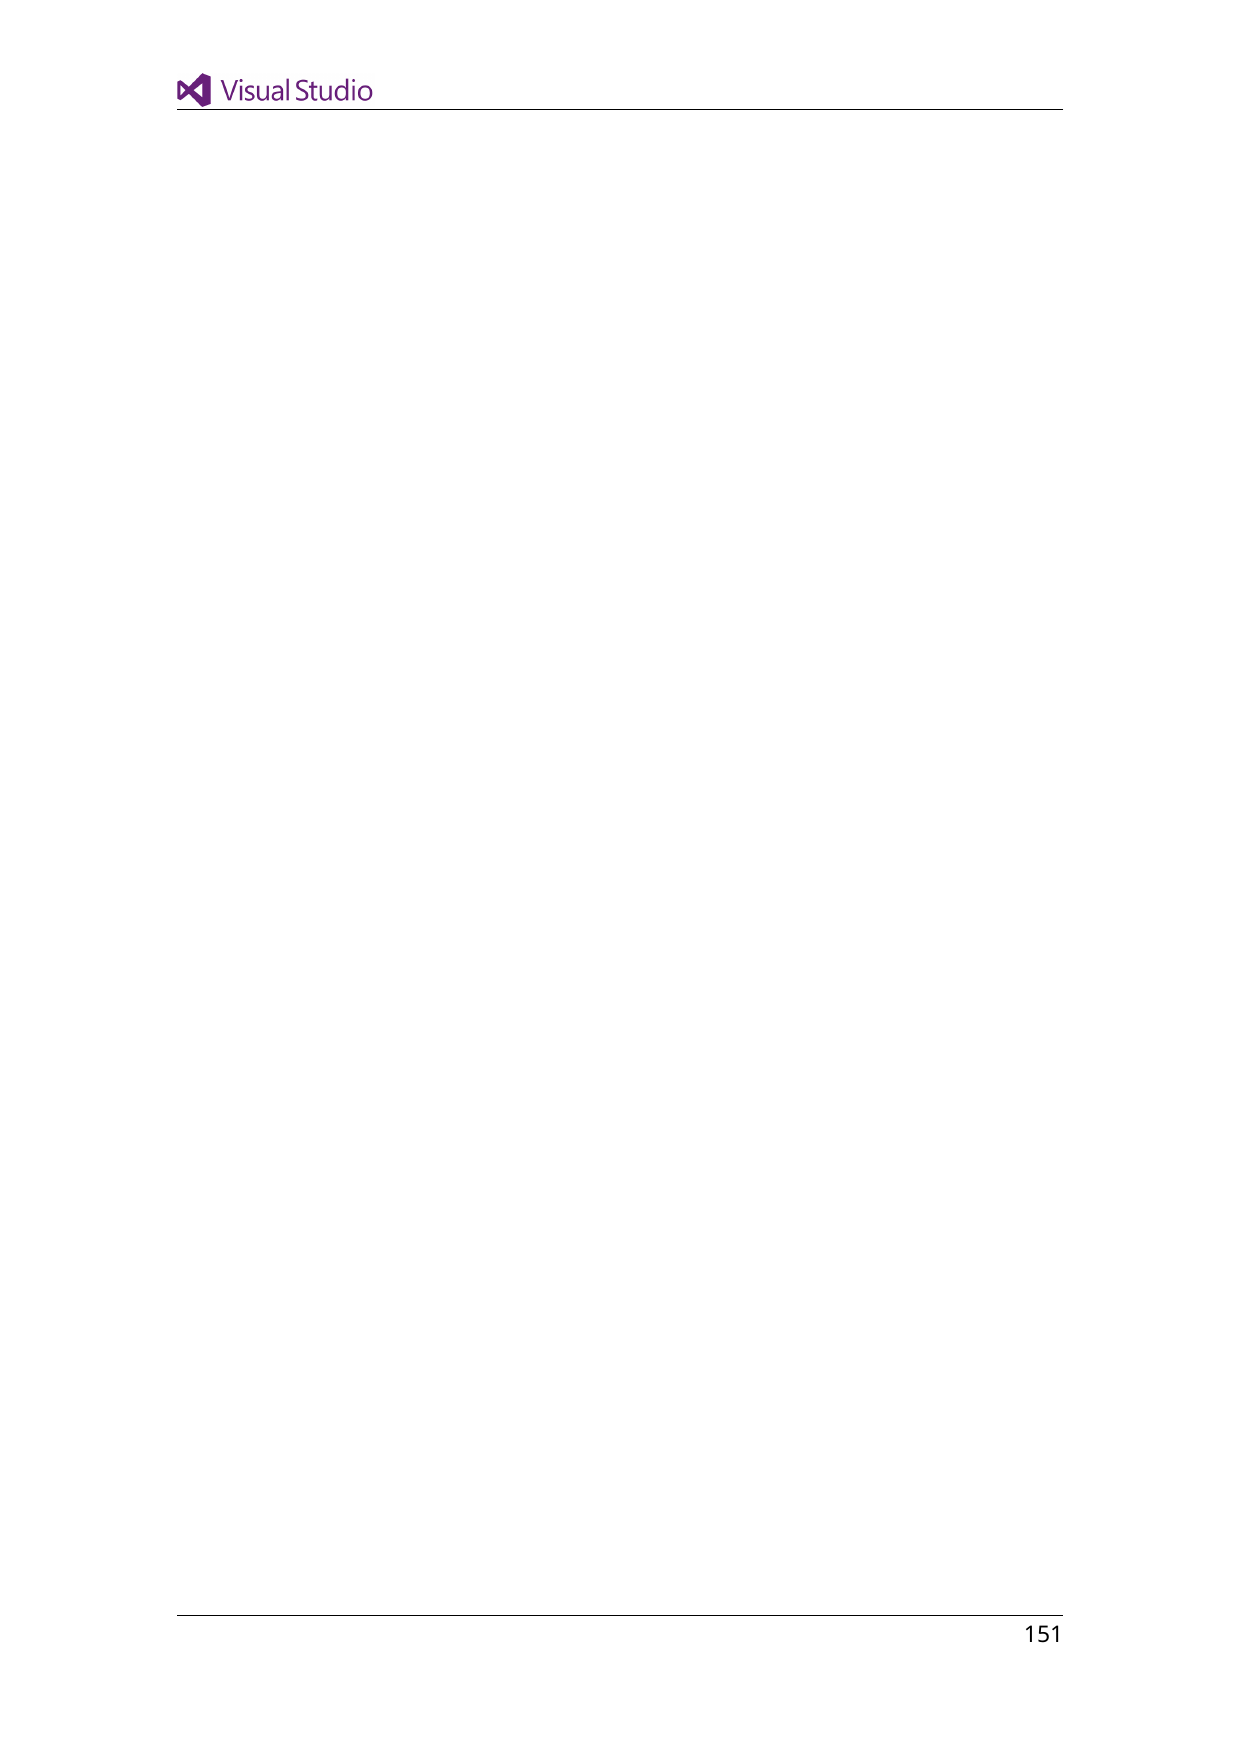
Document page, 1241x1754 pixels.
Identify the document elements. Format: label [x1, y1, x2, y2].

picture [177, 73, 375, 107]
